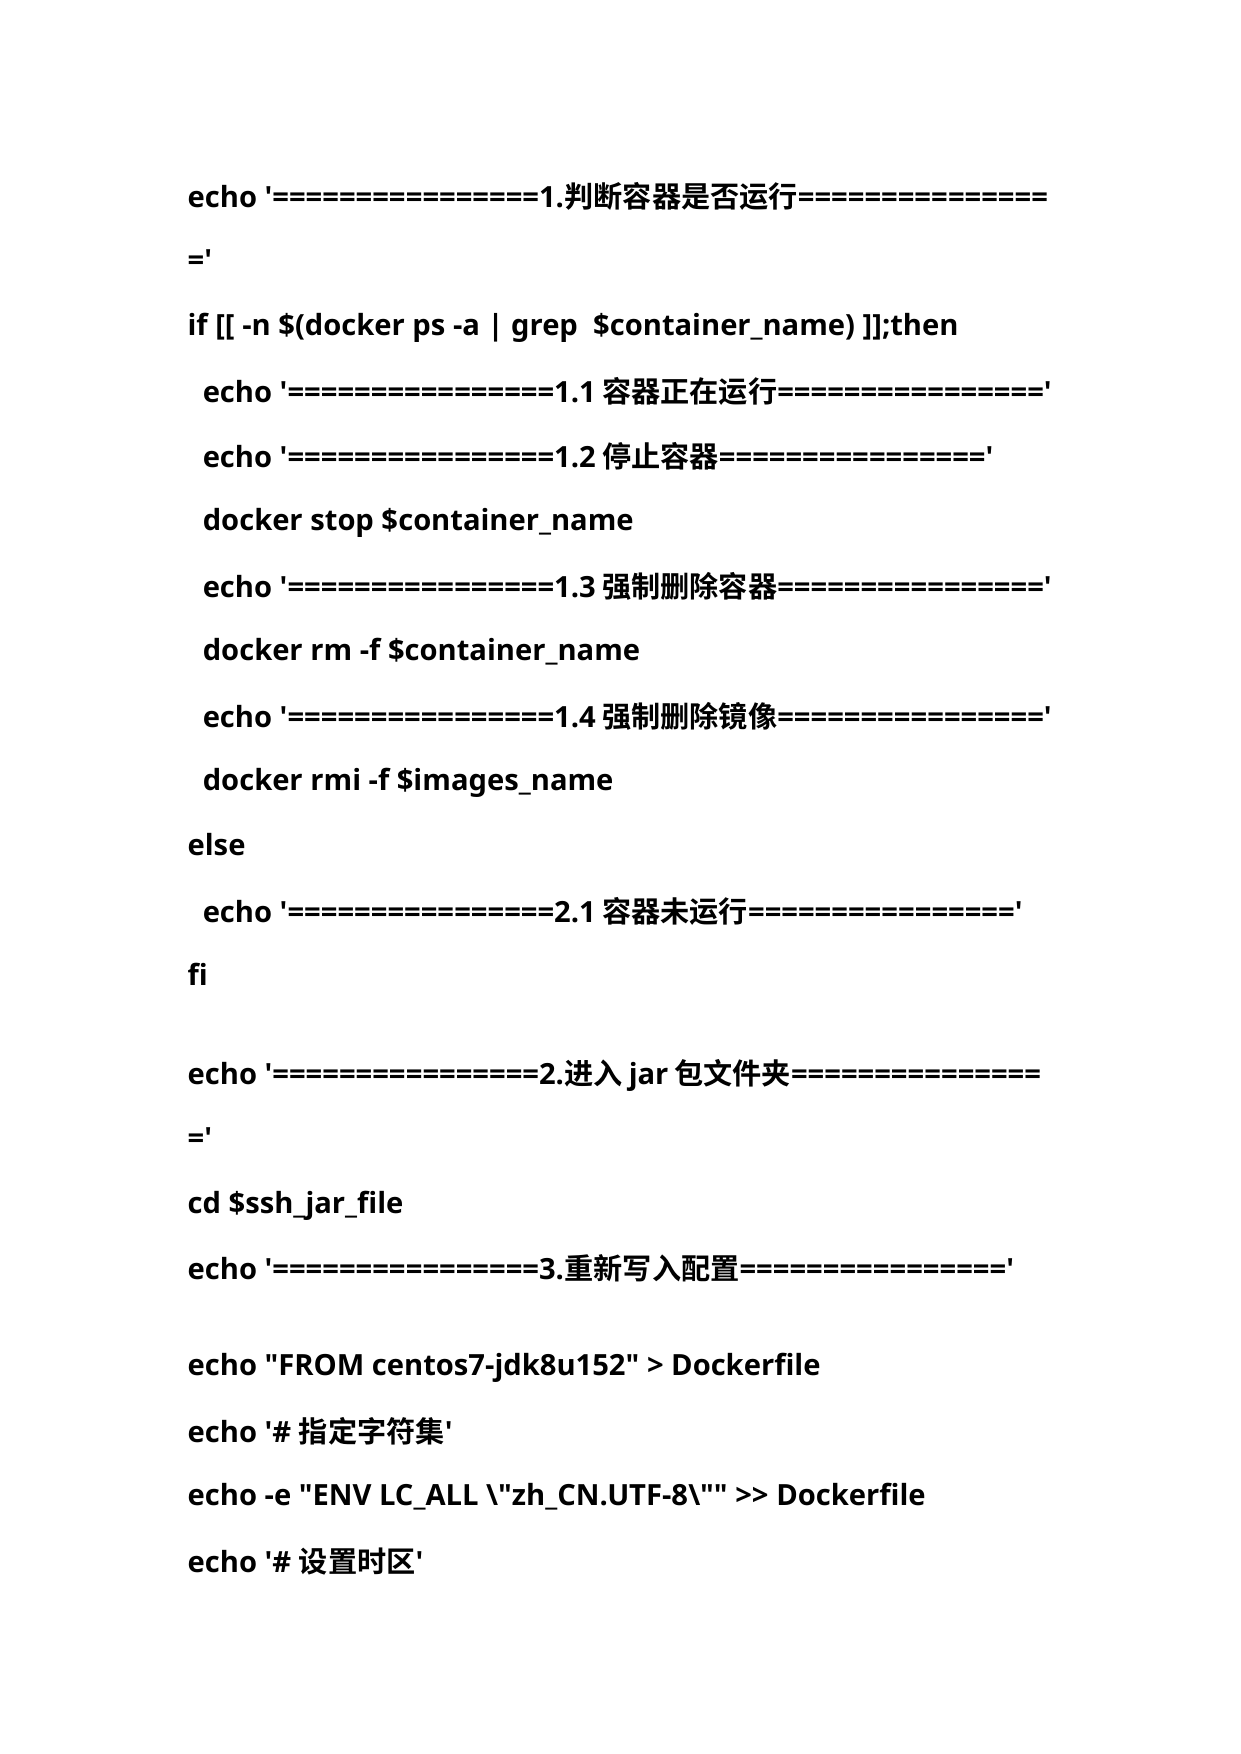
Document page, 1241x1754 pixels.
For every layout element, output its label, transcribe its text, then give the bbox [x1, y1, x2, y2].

text echo -e "ENV LC_ALL \"zh_CN.UTF-8\"" >> Dockerfile [187, 1462, 1053, 1527]
text echo '================1.4强制删除镜像================' [187, 682, 1053, 747]
text echo '================2.1容器未运行================' [187, 877, 1053, 942]
text docker stop $container_name [187, 487, 1053, 552]
text echo '================1.3强制删除容器================' [187, 552, 1053, 617]
text echo '# 指定字符集' [187, 1397, 1053, 1462]
text cd $ssh_jar_file [187, 1169, 1053, 1234]
text echo '================1.2停止容器================' [187, 422, 1053, 487]
text echo '================1.判断容器是否运行================' [187, 162, 1053, 292]
text echo '# 设置时区' [187, 1527, 1053, 1592]
text else [187, 812, 1053, 877]
text echo "FROM centos7-jdk8u152" > Dockerfile [187, 1332, 1053, 1397]
text docker rmi -f $images_name [187, 747, 1053, 812]
text echo '================1.1容器正在运行================' [187, 357, 1053, 422]
text fi [187, 942, 1053, 1007]
text echo '================3.重新写入配置================' [187, 1234, 1053, 1299]
text if [[ -n $(docker ps -a | grep $container_name) ]];then [187, 292, 1053, 357]
text echo '================2.进入jar包文件夹================' [187, 1039, 1053, 1169]
text docker rm -f $container_name [187, 617, 1053, 682]
